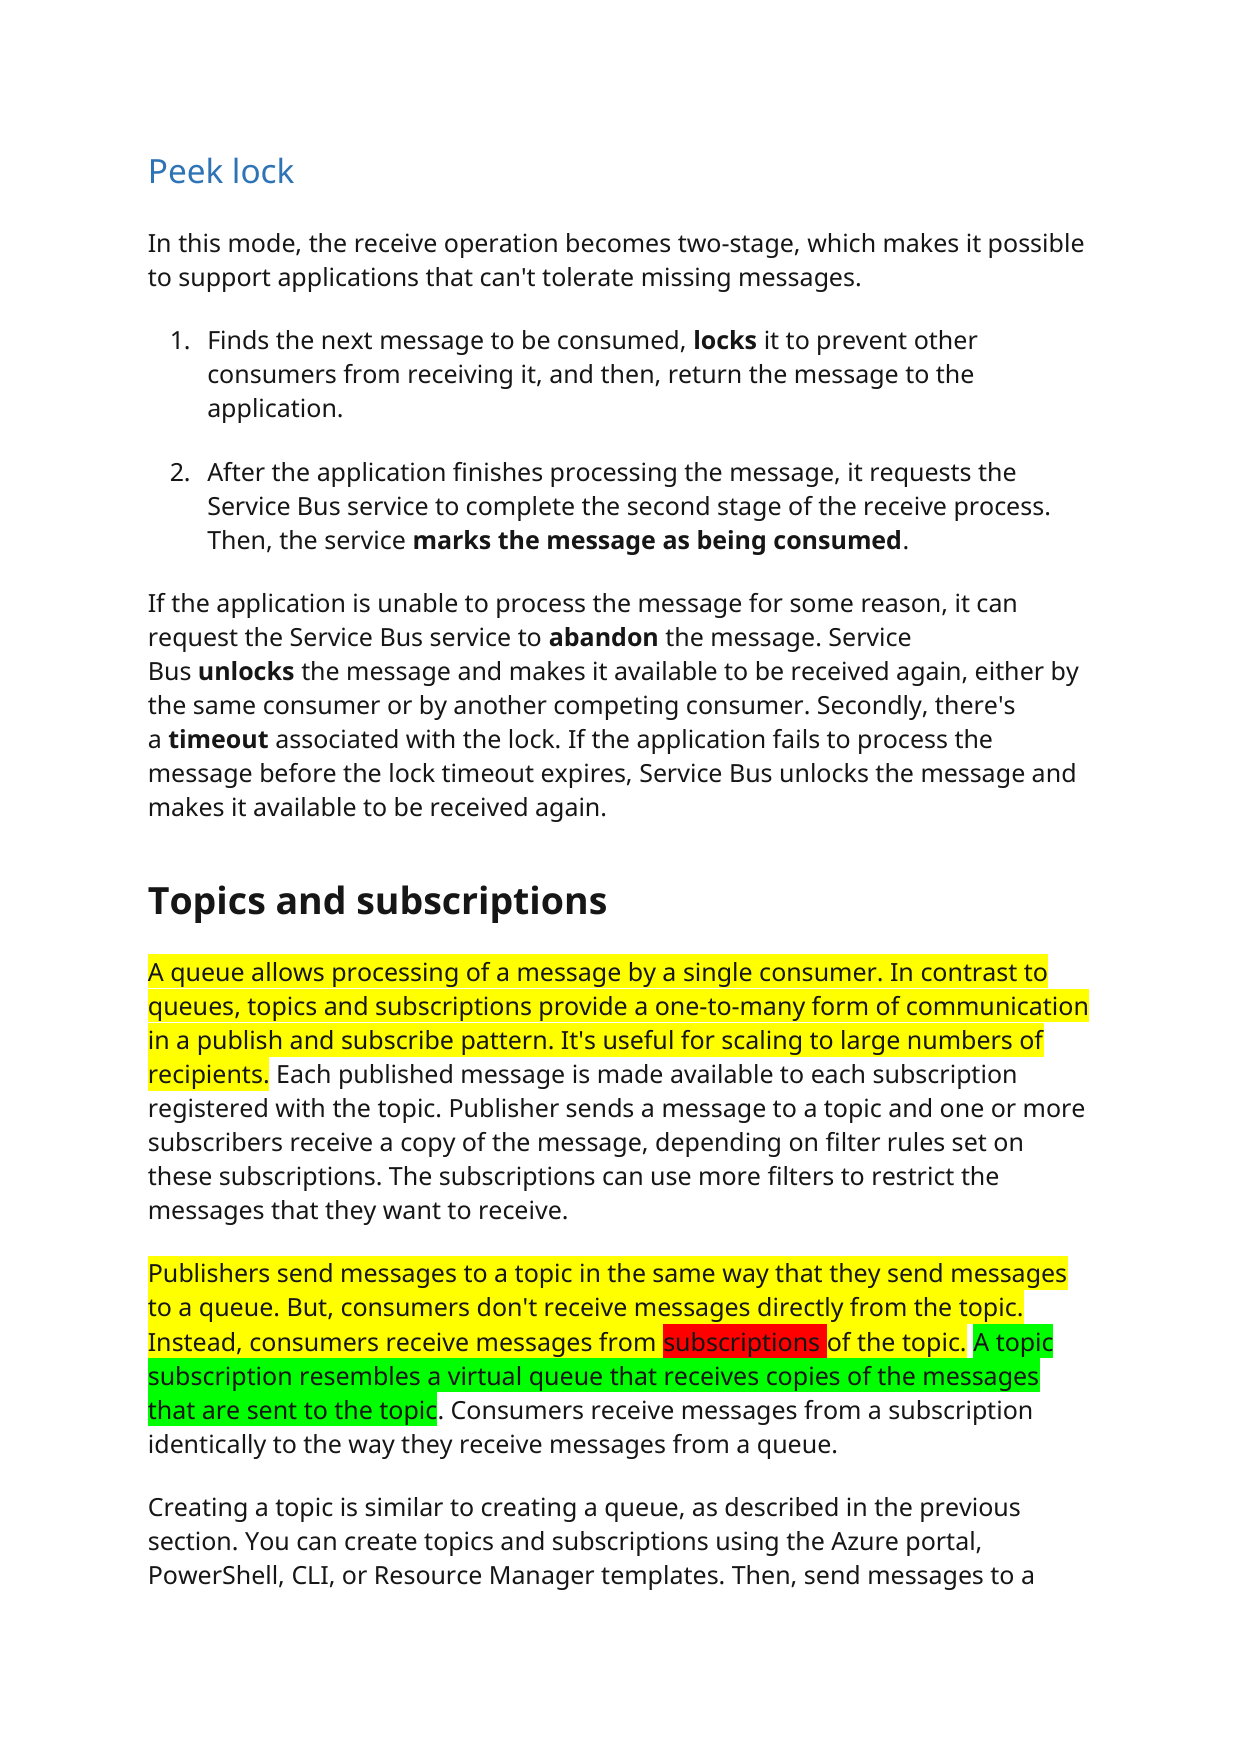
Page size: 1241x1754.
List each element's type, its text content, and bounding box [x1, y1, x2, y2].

list Finds the next message to be consumed, locks it to prevent other consumers from receiving it, and then, return the message to the application. [169, 323, 1093, 425]
text In this mode, the receive operation becomes two-stage, which makes it possible to support applications that can't tolerate missing messages. [148, 226, 1093, 294]
subtitle Peek lock [148, 148, 1093, 193]
subtitle Topics and subscriptions [148, 874, 1093, 925]
text A queue allows processing of a message by a single consumer. In contrast to queues, topics and subscriptions provide a one-to-many form of communication in a publish and subscribe pattern. It's useful for scaling to large numbers of recipients. Each published message is made available to each subscription registered with the topic. Publisher sends a message to a topic and one or more subscribers receive a copy of the message, depending on filter rules set on these subscriptions. The subscriptions can use more filters to restrict the messages that they want to receive. [148, 954, 1093, 1227]
list After the application finishes processing the message, it requests the Service Bus service to complete the second stage of the receive process. Then, the service marks the message as being consumed. [169, 454, 1093, 557]
text If the application is unable to process the message for some reason, it can request the Service Bus service to abandon the message. Service Bus unlocks the message and makes it available to be received again, either by the same consumer or by another competing consumer. Secondly, there's a timeout associated with the lock. If the application fails to process the message before the lock timeout expires, Service Bus unlocks the message and makes it available to be received again. [148, 586, 1093, 824]
text Publishers send messages to a topic in the same way that they send messages to a queue. But, consumers don't receive messages directly from the topic. Instead, consumers receive messages from subscriptions of the topic. A topic subscription resembles a virtual queue that receives copies of the messages that are sent to the topic. Consumers receive messages from a subscription identically to the way they receive messages from a queue. [148, 1256, 1093, 1460]
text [148, 1489, 1093, 1592]
